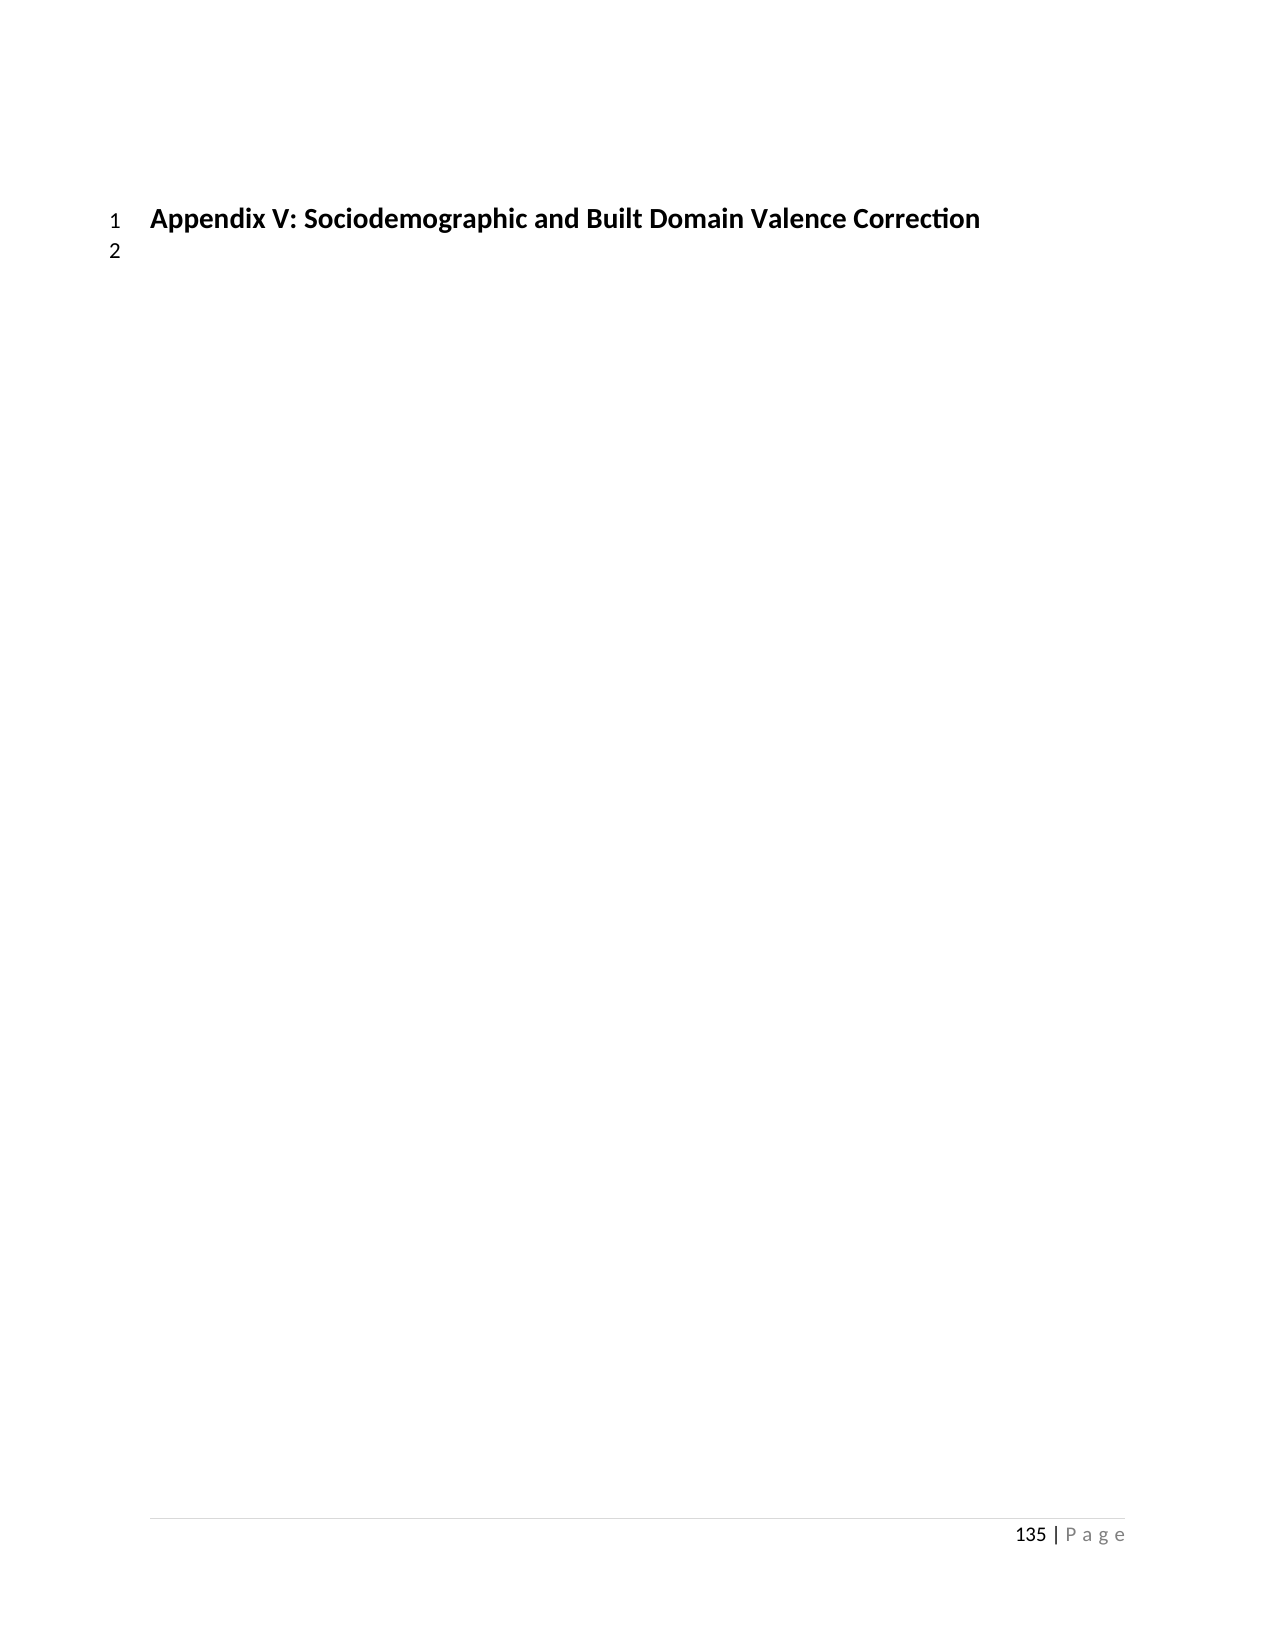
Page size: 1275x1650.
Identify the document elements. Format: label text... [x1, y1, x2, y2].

subtitle Appendix V: Sociodemographic and Built Domain Valence Correction [150, 200, 1125, 236]
